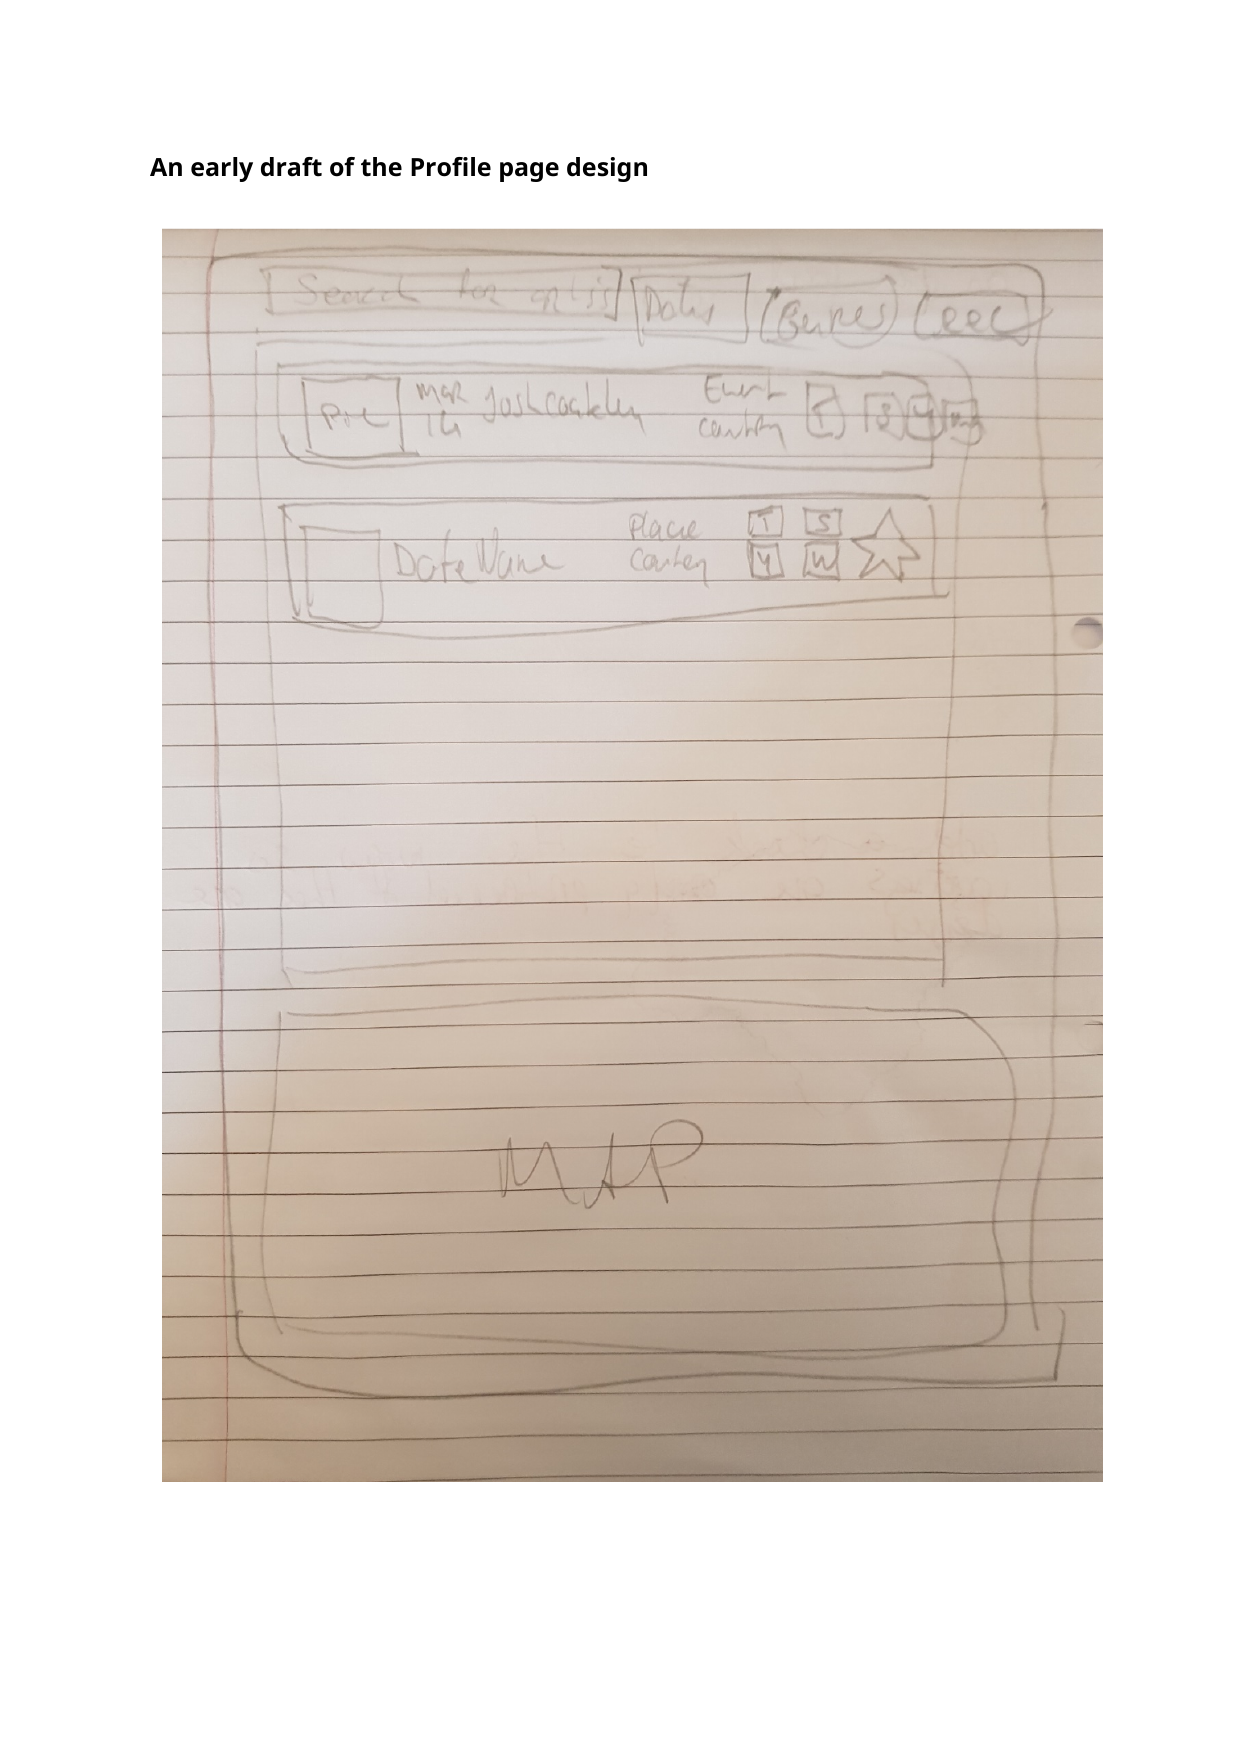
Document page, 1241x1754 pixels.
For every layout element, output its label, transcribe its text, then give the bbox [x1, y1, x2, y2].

picture [163, 230, 1103, 1481]
text An early draft of the Profile page design [150, 150, 1090, 184]
table_header [150, 228, 1090, 1486]
